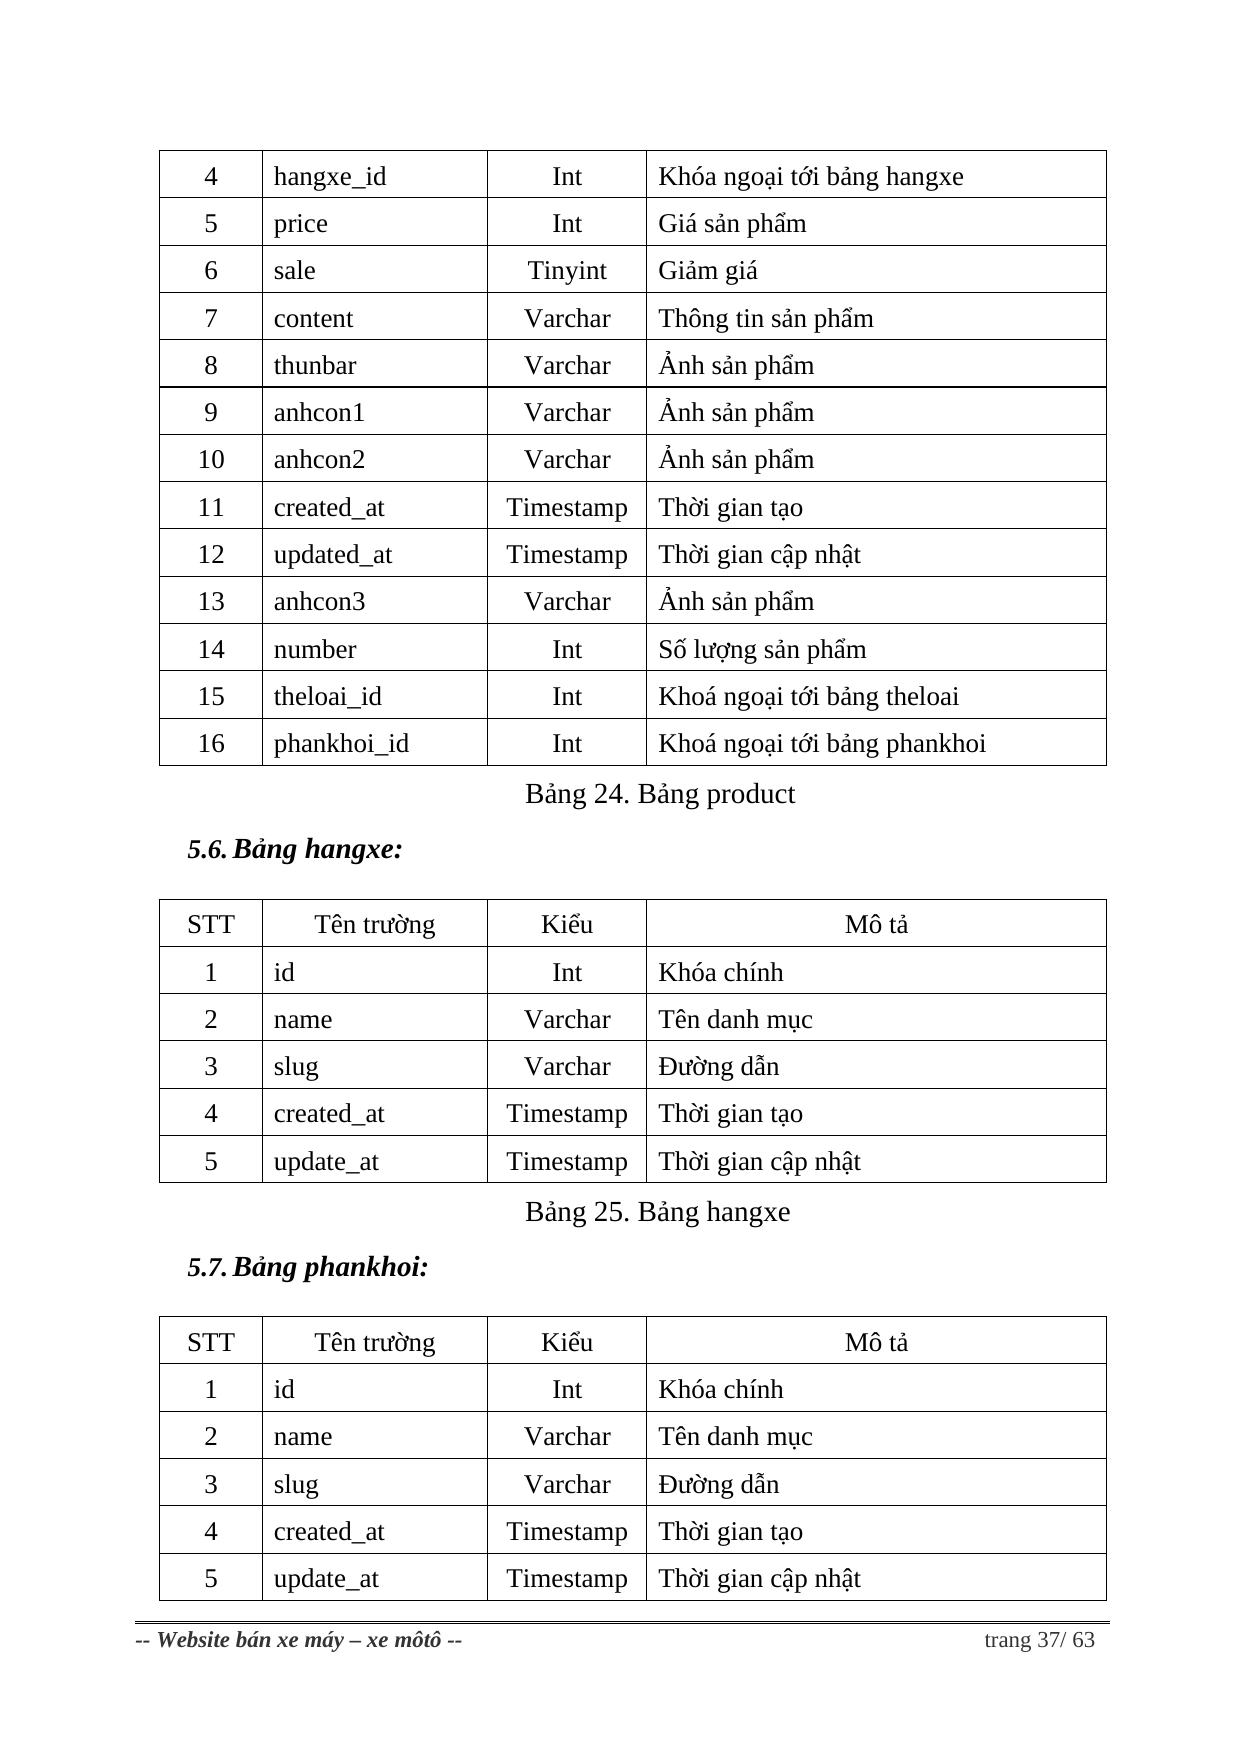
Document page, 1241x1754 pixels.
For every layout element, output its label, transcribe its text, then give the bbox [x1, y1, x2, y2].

table_cell sale [263, 246, 487, 292]
table_cell Varchar [488, 340, 646, 386]
table_cell Varchar [488, 1412, 646, 1458]
table_cell Timestamp [488, 1089, 646, 1135]
table_cell 1 [160, 1364, 262, 1411]
table_cell Khoá ngoại tới bảng phankhoi [647, 719, 1106, 765]
table_cell Giá sản phẩm [647, 198, 1106, 244]
table_cell Varchar [488, 1459, 646, 1505]
table_cell name [263, 1412, 487, 1458]
table_cell update_at [263, 1554, 487, 1600]
table_cell Varchar [488, 1041, 646, 1088]
table_cell number [263, 624, 487, 670]
table_cell name [263, 994, 487, 1040]
table_cell anhcon2 [263, 435, 487, 481]
table_cell Số lượng sản phẩm [647, 624, 1106, 670]
table_cell 5 [160, 1136, 262, 1182]
table_cell Giảm giá [647, 246, 1106, 292]
table_cell Ảnh sản phẩm [647, 340, 1106, 386]
table_cell slug [263, 1041, 487, 1088]
table_header Tên trường [263, 900, 487, 946]
table_cell Timestamp [488, 1136, 646, 1182]
table_cell theloai_id [263, 671, 487, 717]
table_cell updated_at [263, 529, 487, 576]
table_header STT [160, 900, 262, 946]
list Bảng hangxe: [187, 831, 1090, 865]
table_cell Đường dẫn [647, 1459, 1106, 1505]
table_cell price [263, 198, 487, 244]
table_cell id [263, 1364, 487, 1411]
table_cell hangxe_id [263, 151, 487, 197]
table_cell Int [488, 624, 646, 670]
table_cell Thời gian tạo [647, 482, 1106, 528]
table_cell Int [488, 719, 646, 765]
table_cell content [263, 293, 487, 339]
table_header Mô tả [647, 1317, 1106, 1363]
table_cell Varchar [488, 293, 646, 339]
table_header Kiểu [488, 1317, 646, 1363]
table_cell 4 [160, 1506, 262, 1552]
table_cell Thông tin sản phẩm [647, 293, 1106, 339]
table_cell phankhoi_id [263, 719, 487, 765]
table_cell Ảnh sản phẩm [647, 435, 1106, 481]
table_cell Thời gian cập nhật [647, 1136, 1106, 1182]
table_cell 13 [160, 577, 262, 623]
table_cell 5 [160, 1554, 262, 1600]
table_cell Int [488, 198, 646, 244]
table_cell 12 [160, 529, 262, 576]
table_cell Khóa chính [647, 1364, 1106, 1411]
table_cell 4 [160, 1089, 262, 1135]
table_cell 7 [160, 293, 262, 339]
table_cell 10 [160, 435, 262, 481]
table_cell 3 [160, 1041, 262, 1088]
table_cell Khoá ngoại tới bảng theloai [647, 671, 1106, 717]
table_cell 5 [160, 198, 262, 244]
table_cell slug [263, 1459, 487, 1505]
table_cell thunbar [263, 340, 487, 386]
table_cell 9 [160, 388, 262, 434]
table_cell Thời gian tạo [647, 1506, 1106, 1552]
table_cell 6 [160, 246, 262, 292]
table_header STT [160, 1317, 262, 1363]
table_header Tên trường [263, 1317, 487, 1363]
table_cell Timestamp [488, 529, 646, 576]
table_cell 16 [160, 719, 262, 765]
table_cell Thời gian cập nhật [647, 1554, 1106, 1600]
table_header Kiểu [488, 900, 646, 946]
table_cell Timestamp [488, 1506, 646, 1552]
table_cell Khóa ngoại tới bảng hangxe [647, 151, 1106, 197]
table_cell Int [488, 1364, 646, 1411]
text Bảng 24. Bảng product [525, 776, 1090, 810]
table_cell Int [488, 671, 646, 717]
table_cell anhcon3 [263, 577, 487, 623]
table_cell 14 [160, 624, 262, 670]
table_cell Varchar [488, 388, 646, 434]
table_cell Đường dẫn [647, 1041, 1106, 1088]
list Bảng phankhoi: [187, 1249, 1090, 1282]
table_cell update_at [263, 1136, 487, 1182]
table_cell 4 [160, 151, 262, 197]
table_cell Timestamp [488, 482, 646, 528]
table_cell Tên danh mục [647, 994, 1106, 1040]
table_cell Int [488, 151, 646, 197]
table_cell Varchar [488, 435, 646, 481]
table_cell 2 [160, 1412, 262, 1458]
table_cell 1 [160, 947, 262, 993]
table_cell anhcon1 [263, 388, 487, 434]
table_cell created_at [263, 1506, 487, 1552]
text Bảng 25. Bảng hangxe [525, 1194, 1090, 1227]
table_cell Timestamp [488, 1554, 646, 1600]
table_cell 8 [160, 340, 262, 386]
table_cell Int [488, 947, 646, 993]
table_header Mô tả [647, 900, 1106, 946]
table_cell 3 [160, 1459, 262, 1505]
table_cell Thời gian cập nhật [647, 529, 1106, 576]
table_cell id [263, 947, 487, 993]
table_cell Ảnh sản phẩm [647, 577, 1106, 623]
table_cell created_at [263, 1089, 487, 1135]
table_cell Khóa chính [647, 947, 1106, 993]
table_cell 15 [160, 671, 262, 717]
table_cell Tên danh mục [647, 1412, 1106, 1458]
table_cell Tinyint [488, 246, 646, 292]
table_cell created_at [263, 482, 487, 528]
table_cell Thời gian tạo [647, 1089, 1106, 1135]
table_cell Varchar [488, 577, 646, 623]
table_cell Ảnh sản phẩm [647, 388, 1106, 434]
table_cell 11 [160, 482, 262, 528]
table_cell Varchar [488, 994, 646, 1040]
table_cell 2 [160, 994, 262, 1040]
